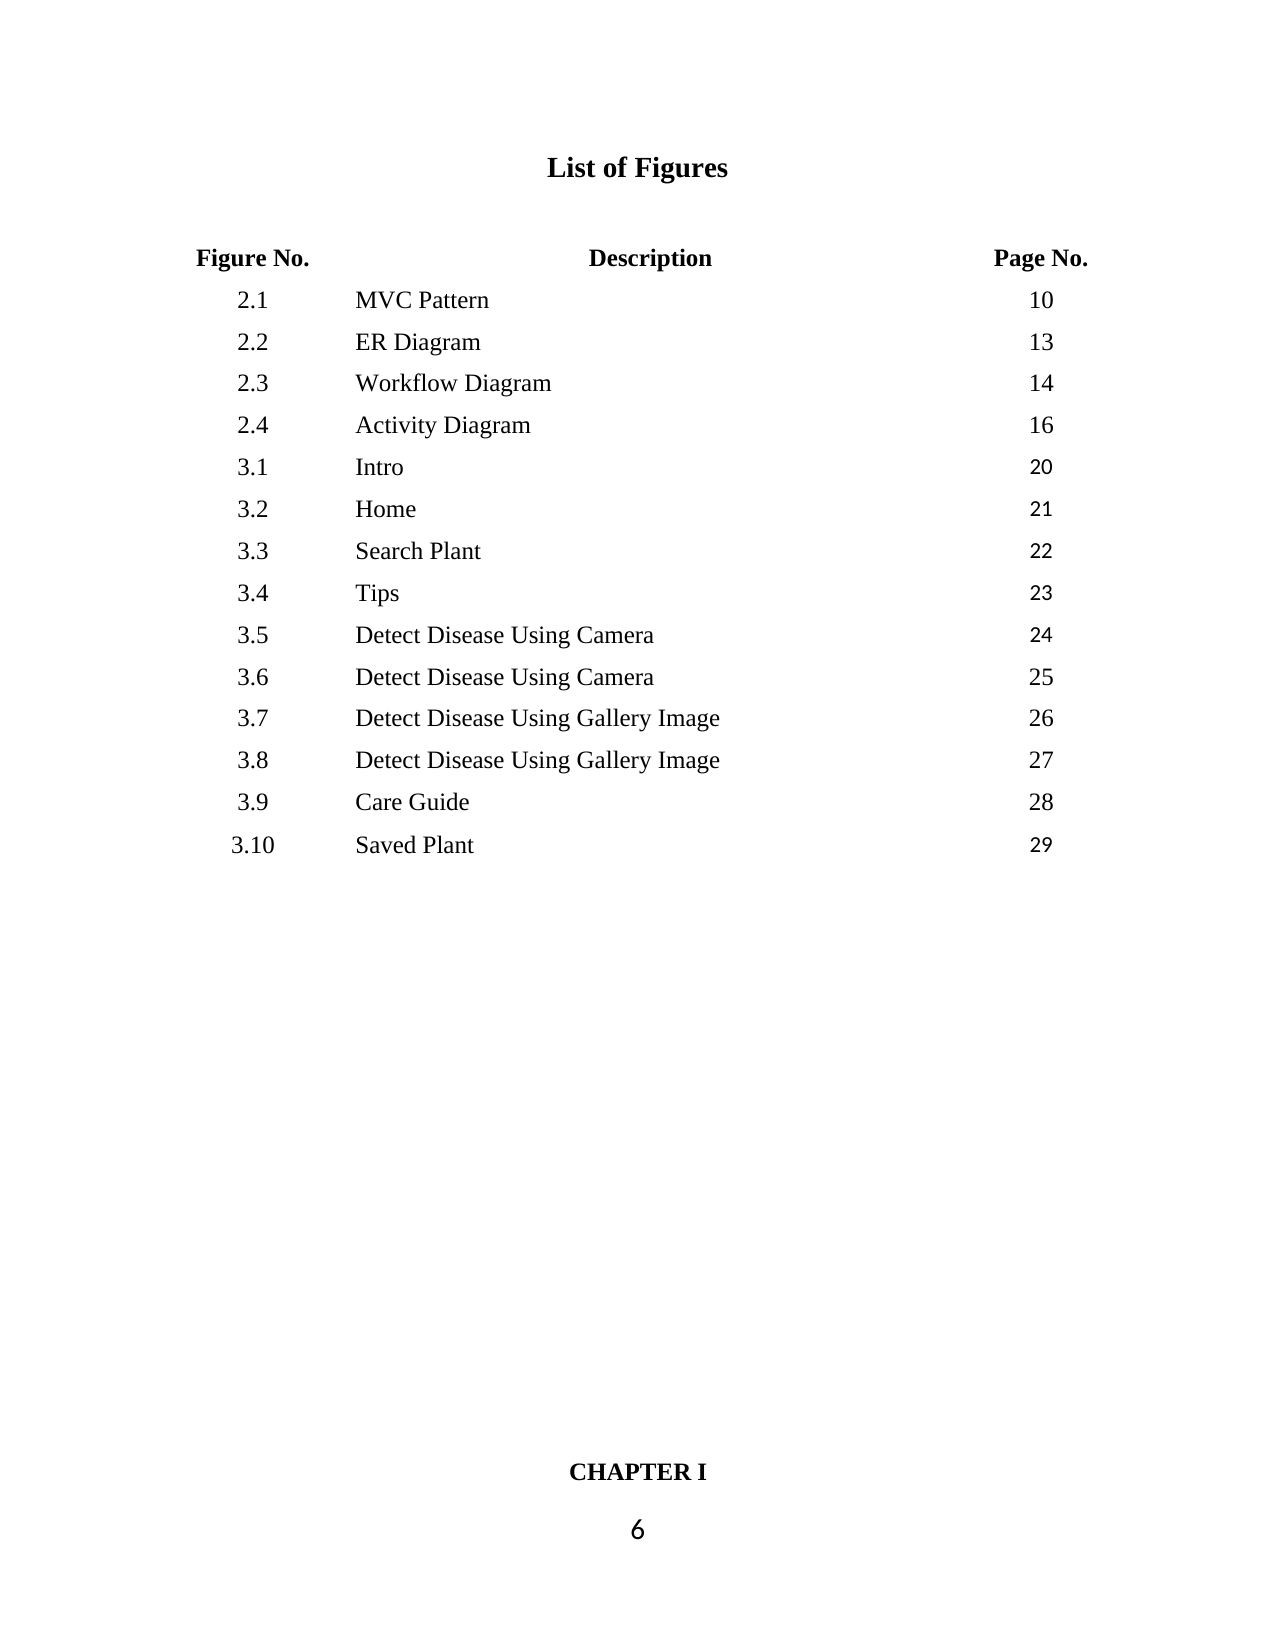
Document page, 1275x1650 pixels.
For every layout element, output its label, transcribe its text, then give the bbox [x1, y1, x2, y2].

table_cell 3.8 [161, 745, 344, 787]
table_cell 14 [957, 369, 1125, 410]
table_cell 2.4 [161, 410, 344, 452]
table_cell 3.6 [161, 662, 344, 703]
table_cell 3.9 3.10 [161, 787, 344, 872]
table_header Page No. [957, 243, 1125, 285]
table_cell Search Plant [344, 536, 957, 578]
table_cell Detect Disease Using Gallery Image [344, 704, 957, 745]
table_cell 2.2 [161, 327, 344, 368]
table_cell Detect Disease Using Camera [344, 662, 957, 703]
table_cell 24 [957, 620, 1125, 662]
table_cell Intro [344, 452, 957, 494]
table_cell 26 [957, 704, 1125, 745]
table_cell 21 [957, 494, 1125, 536]
table_cell 22 [957, 536, 1125, 578]
table_cell Activity Diagram [344, 410, 957, 452]
table_cell 27 [957, 745, 1125, 787]
table_cell MVC Pattern [344, 285, 957, 327]
table_cell 20 [957, 452, 1125, 494]
table_cell 2.3 [161, 369, 344, 410]
table_cell Workflow Diagram [344, 369, 957, 410]
table_header Figure No. [161, 243, 344, 285]
table_cell 3.7 [161, 704, 344, 745]
text List of Figures [150, 150, 1125, 183]
table_header Description [344, 243, 957, 285]
table_cell Detect Disease Using Camera [344, 620, 957, 662]
table_cell 10 [957, 285, 1125, 327]
table_cell 25 [957, 662, 1125, 703]
table_cell Home [344, 494, 957, 536]
table_cell Care Guide Saved Plant [344, 787, 957, 872]
table_cell 23 [957, 578, 1125, 620]
table_cell Tips [344, 578, 957, 620]
table_cell 16 [957, 410, 1125, 452]
table_cell 13 [957, 327, 1125, 368]
table_cell 3.3 [161, 536, 344, 578]
table_cell 3.2 [161, 494, 344, 536]
table_cell 3.1 [161, 452, 344, 494]
table_cell 3.5 [161, 620, 344, 662]
table_cell ER Diagram [344, 327, 957, 368]
table_cell 3.4 [161, 578, 344, 620]
table_cell Detect Disease Using Gallery Image [344, 745, 957, 787]
table_cell 2.1 [161, 285, 344, 327]
table_cell 28 29 [957, 787, 1125, 872]
text CHAPTER I [150, 1457, 819, 1486]
